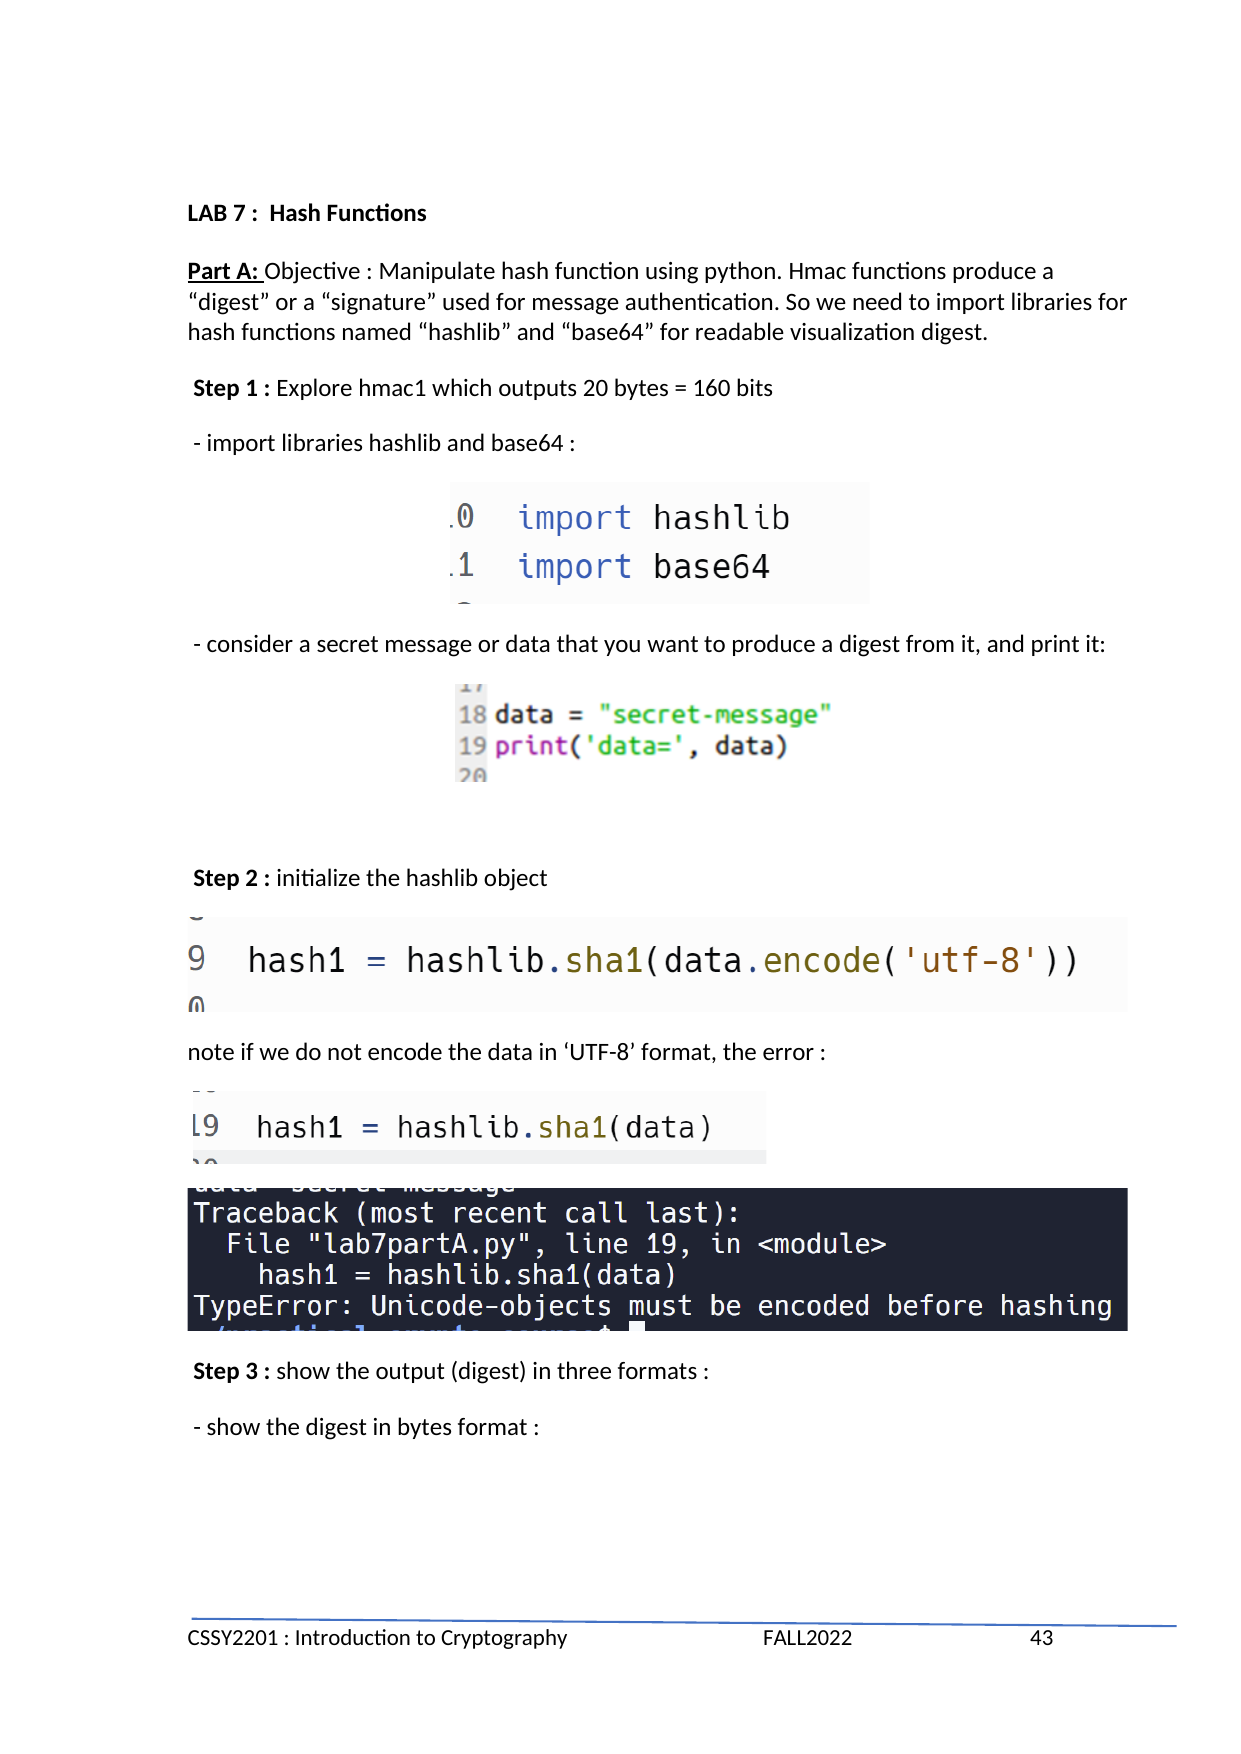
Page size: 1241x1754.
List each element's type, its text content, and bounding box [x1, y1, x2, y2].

picture [187, 917, 1128, 1012]
text LAB 7 : Hash Functions [187, 197, 1132, 228]
text Step 1 : Explore hmac1 which outputs 20 bytes = 160 bits [187, 372, 1132, 402]
text - show the digest in bytes format : [187, 1411, 1132, 1441]
picture [187, 1188, 1128, 1331]
picture [455, 684, 871, 782]
text Step 3 : show the output (digest) in three formats : [187, 1355, 1132, 1386]
picture [193, 1091, 767, 1164]
text Part A: Objective : Manipulate hash function using python. Hmac functions produce a “digest” or a “signature” used for message authentication. So we need to import libraries for hash functions named “hashlib” and “base64” for readable visualization digest. [187, 255, 1132, 347]
text note if we do not encode the data in ‘UTF-8’ format, the error : [187, 1036, 1132, 1067]
text - import libraries hashlib and base64 : [187, 427, 1132, 458]
text Step 2 : initialize the hashlib object [187, 862, 1132, 892]
text - consider a secret message or data that you want to produce a digest from it, and print it: [187, 629, 1132, 659]
picture [450, 482, 870, 604]
